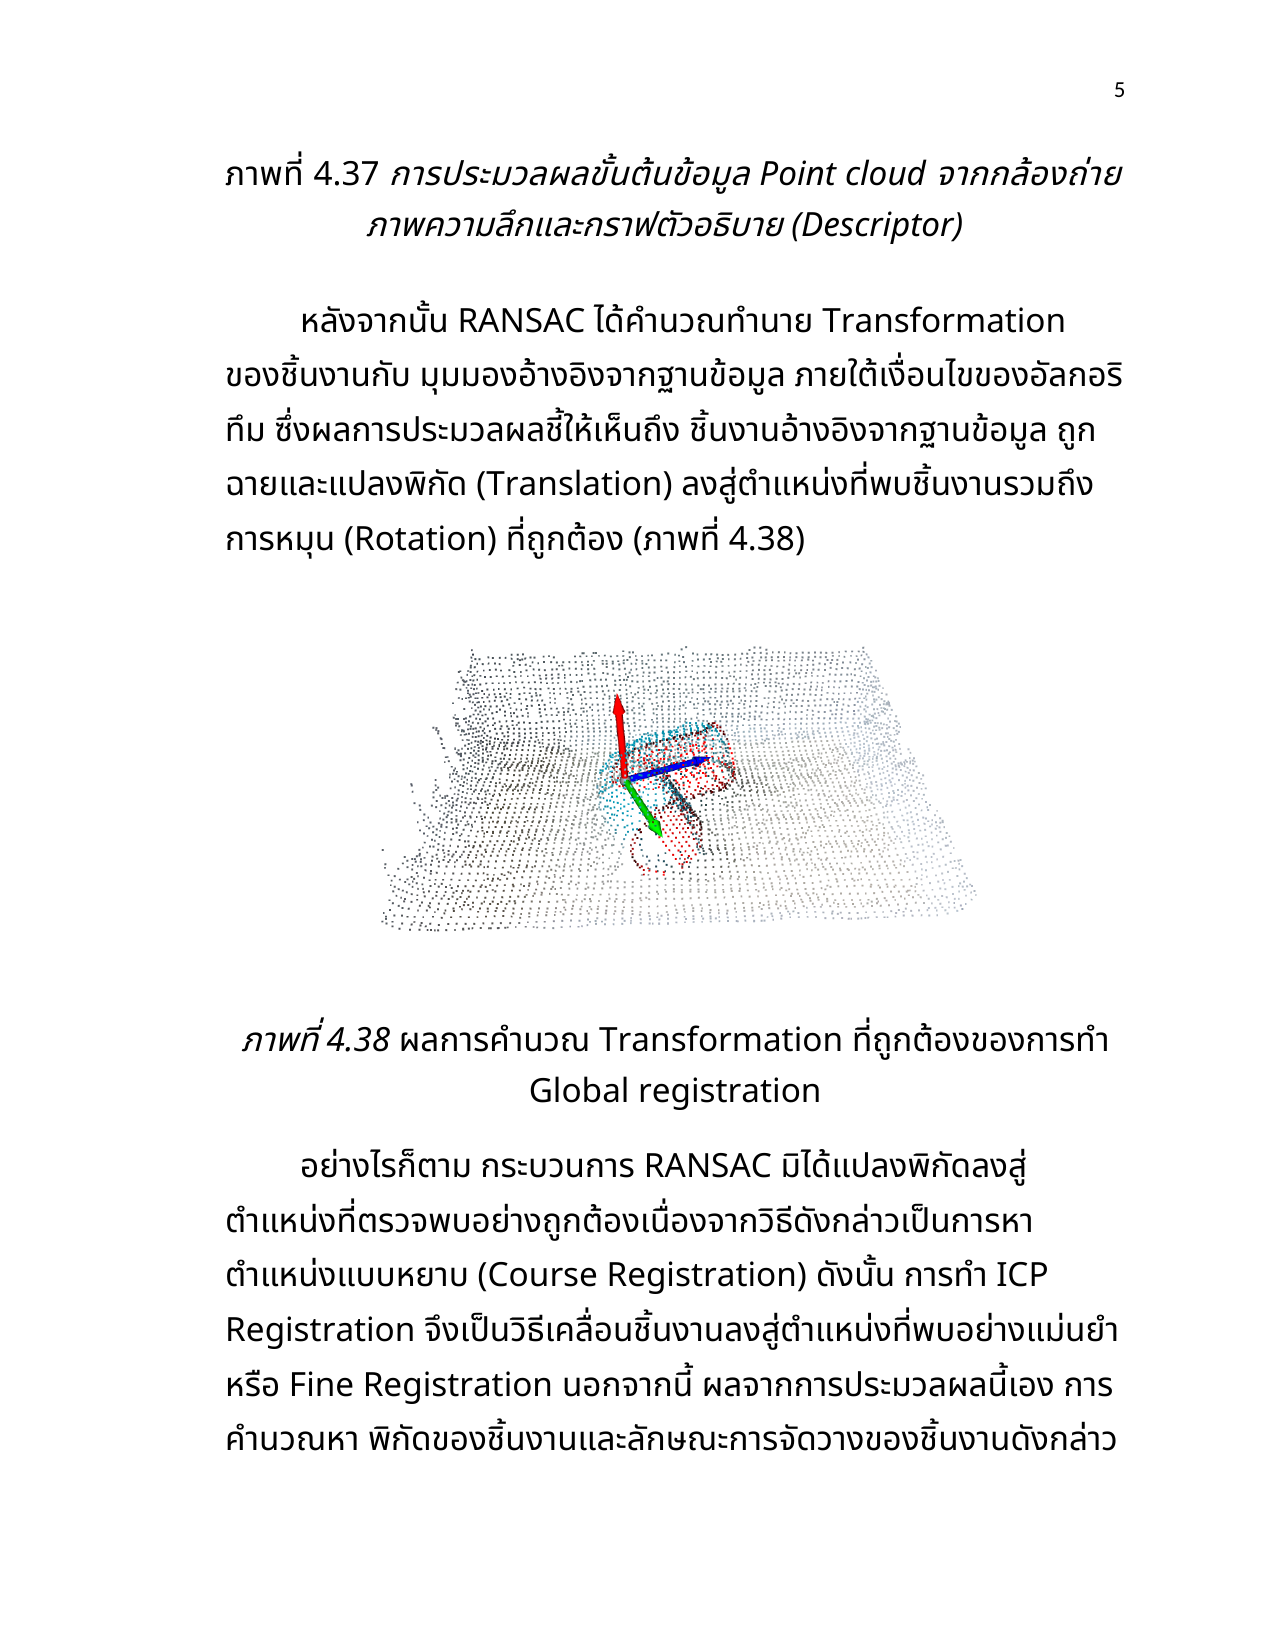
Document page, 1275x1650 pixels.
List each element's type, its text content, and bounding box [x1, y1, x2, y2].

picture [341, 618, 1009, 965]
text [225, 1142, 1125, 1465]
